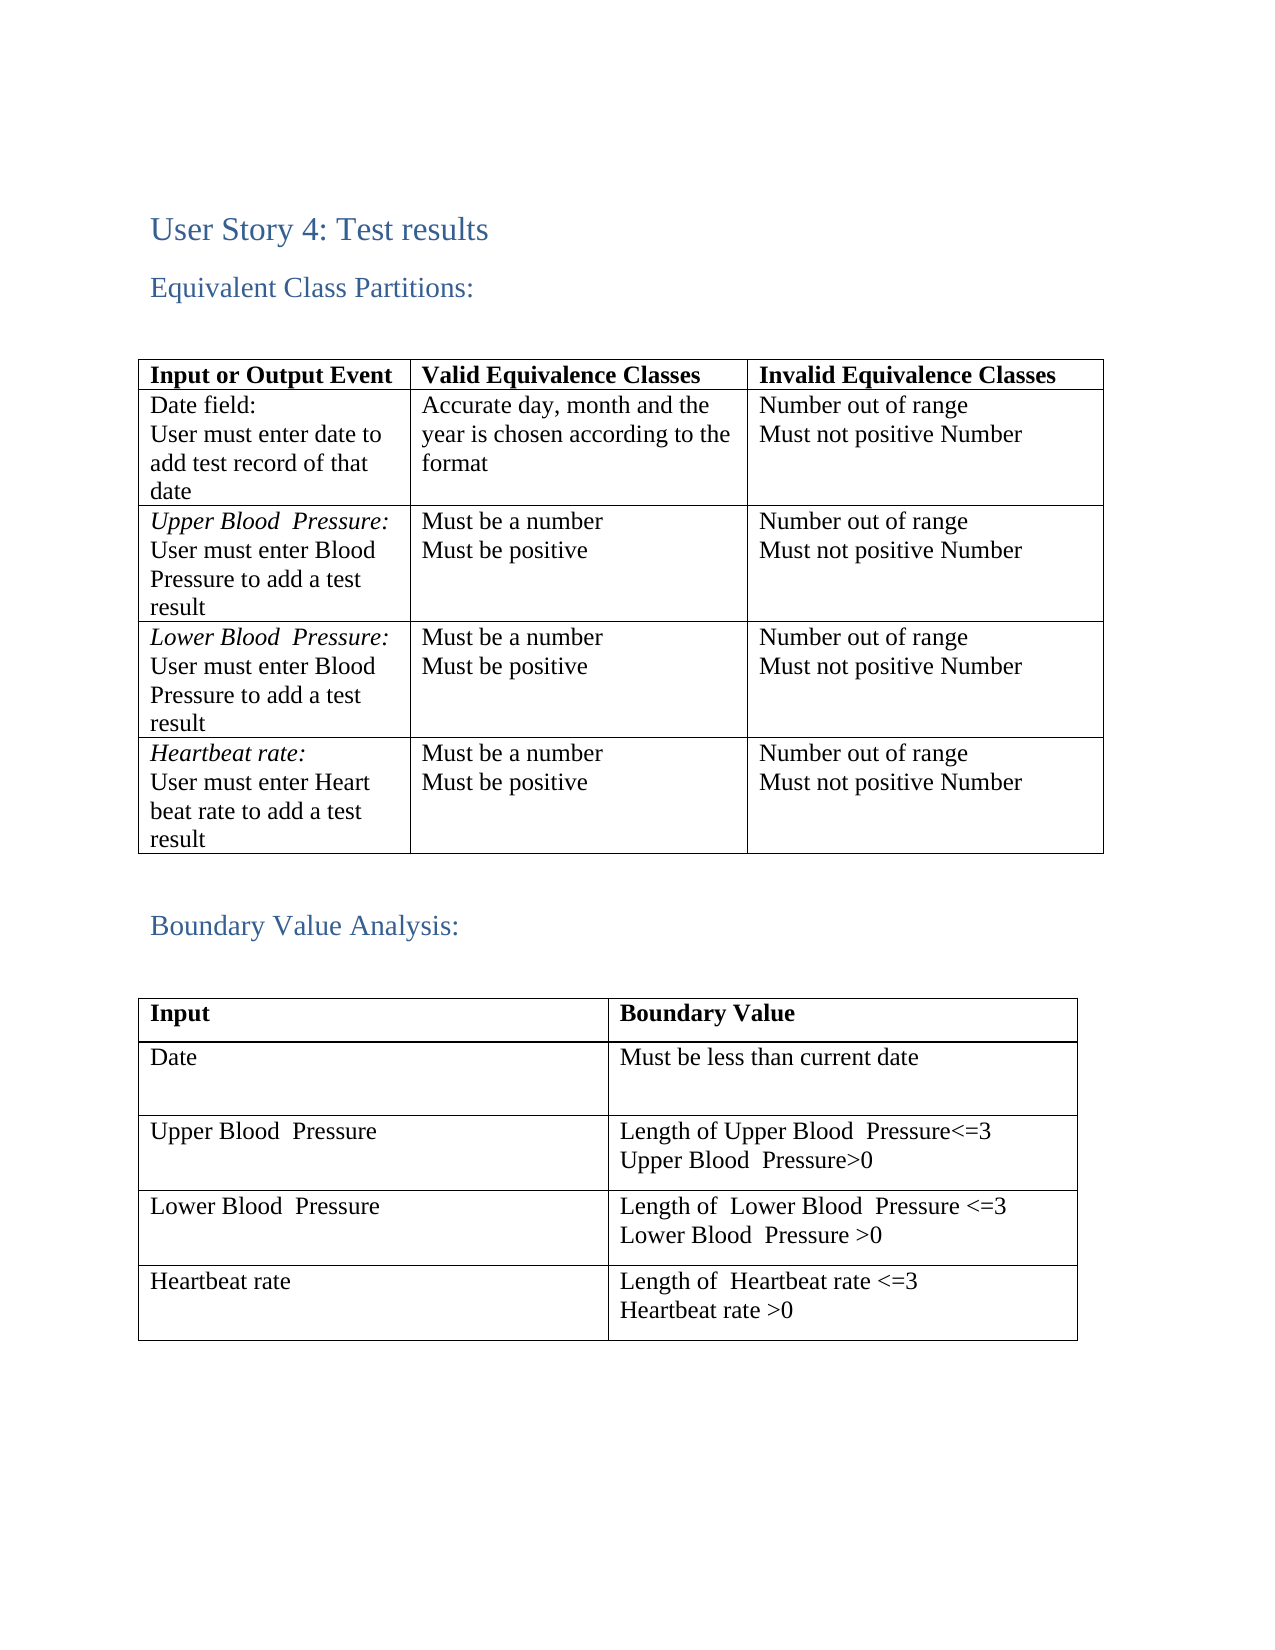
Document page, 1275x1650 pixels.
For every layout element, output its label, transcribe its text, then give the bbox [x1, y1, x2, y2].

table_header Input or Output Event [139, 360, 410, 389]
table_cell Upper Blood Pressure: User must enter Blood Pressure to add a test result [139, 506, 410, 621]
table_cell Lower Blood Pressure [139, 1191, 608, 1265]
table_cell Accurate day, month and the year is chosen according to the format [411, 390, 747, 505]
table_header Boundary Value [609, 999, 1077, 1041]
table_cell Must be a number Must be positive [411, 738, 747, 853]
table_cell Length of Heartbeat rate <=3 Heartbeat rate >0 [609, 1266, 1077, 1340]
table_cell Date field: User must enter date to add test record of that date [139, 390, 410, 505]
table_cell Must be a number Must be positive [411, 506, 747, 621]
table_header Valid Equivalence Classes [411, 360, 747, 389]
table_header Input [139, 999, 608, 1041]
table_cell Heartbeat rate: User must enter Heart beat rate to add a test result [139, 738, 410, 853]
subtitle Equivalent Class Partitions: [150, 270, 1125, 304]
table_cell Date [139, 1043, 608, 1115]
table_cell Upper Blood Pressure [139, 1116, 608, 1190]
table_cell Length of Upper Blood Pressure<=3 Upper Blood Pressure>0 [609, 1116, 1077, 1190]
subtitle User Story 4: Test results [150, 209, 1125, 248]
table_header Invalid Equivalence Classes [748, 360, 1103, 389]
subtitle Boundary Value Analysis: [150, 908, 1125, 942]
table_cell Number out of range Must not positive Number [748, 506, 1103, 621]
table_cell Heartbeat rate [139, 1266, 608, 1340]
table_cell Number out of range Must not positive Number [748, 622, 1103, 737]
table_cell Must be a number Must be positive [411, 622, 747, 737]
table_cell Number out of range Must not positive Number [748, 390, 1103, 505]
table_cell Number out of range Must not positive Number [748, 738, 1103, 853]
table_cell Must be less than current date [609, 1043, 1077, 1115]
table_cell Length of Lower Blood Pressure <=3 Lower Blood Pressure >0 [609, 1191, 1077, 1265]
table_cell Lower Blood Pressure: User must enter Blood Pressure to add a test result [139, 622, 410, 737]
